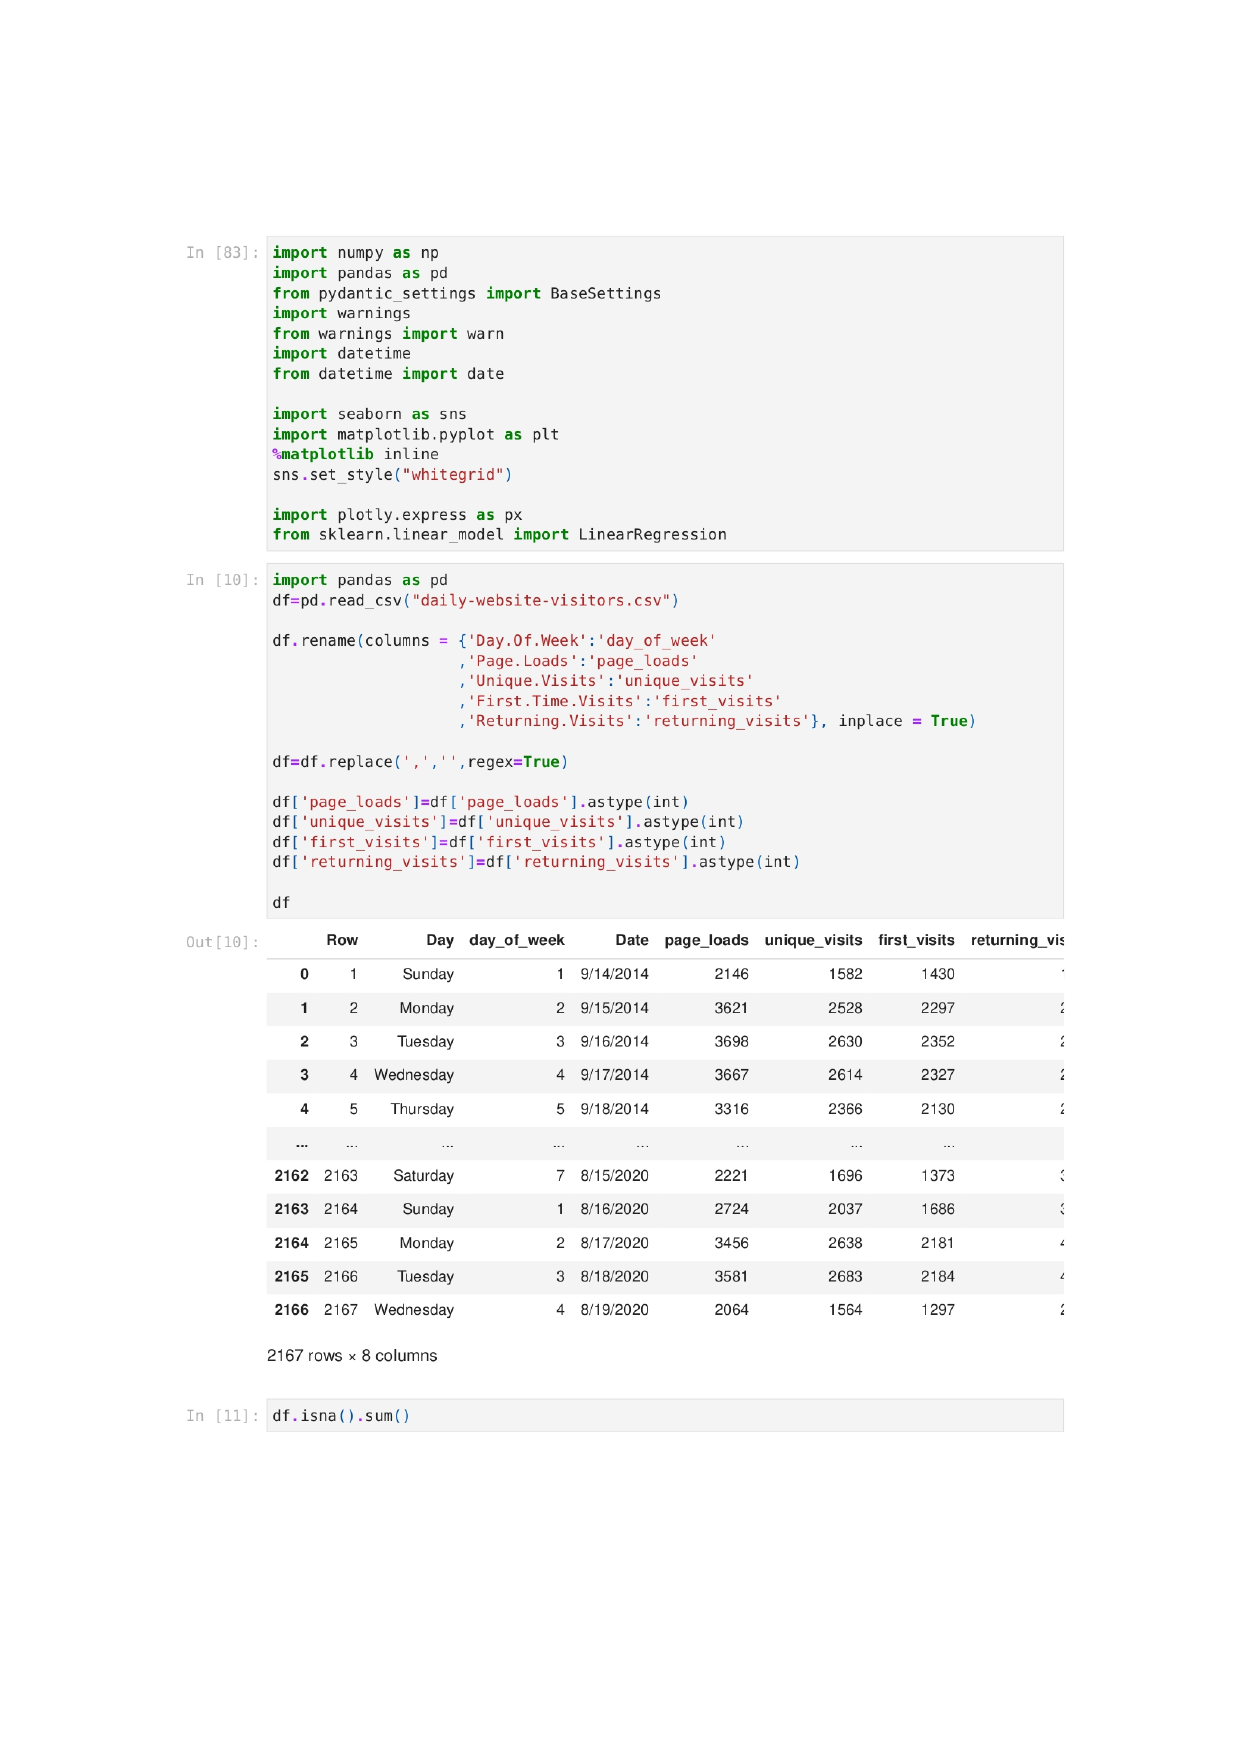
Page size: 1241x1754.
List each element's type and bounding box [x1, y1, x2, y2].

picture [150, 208, 1091, 1538]
